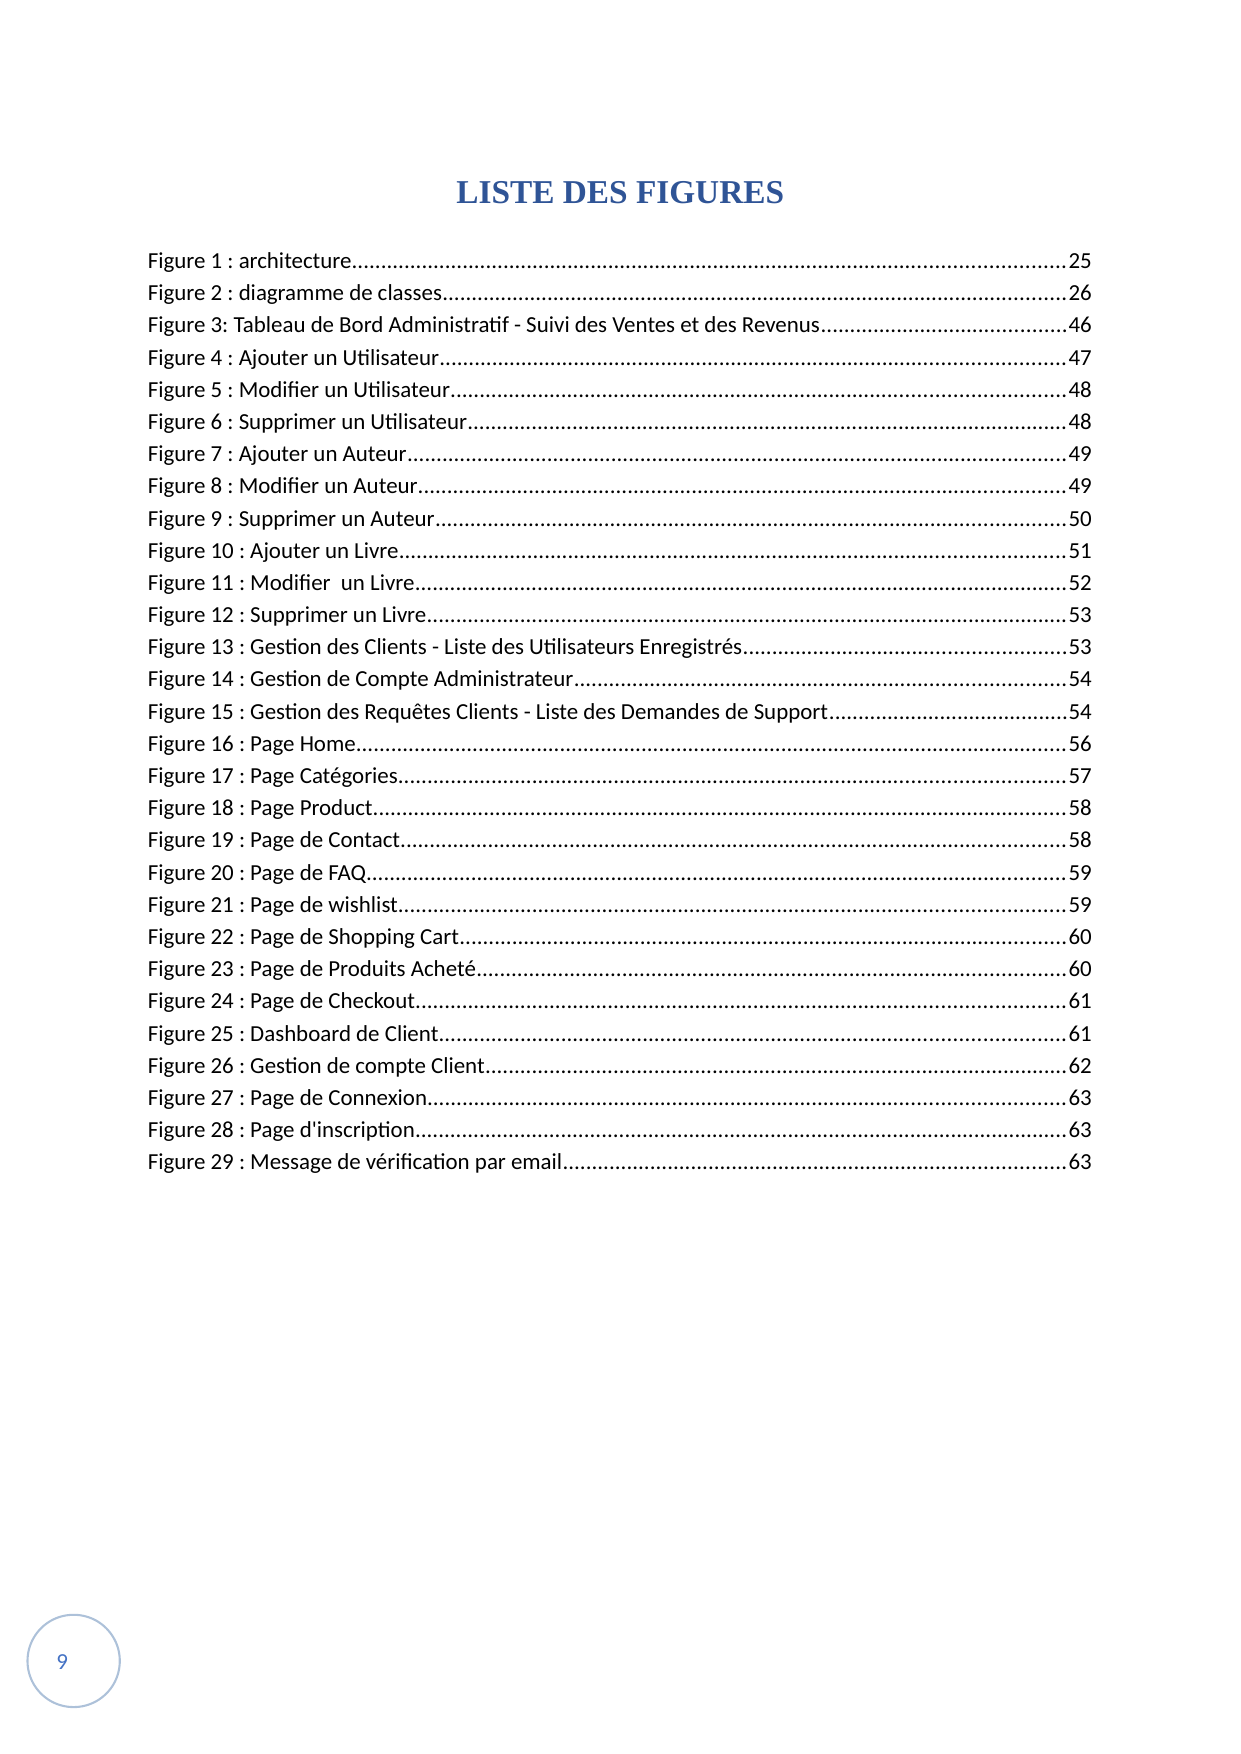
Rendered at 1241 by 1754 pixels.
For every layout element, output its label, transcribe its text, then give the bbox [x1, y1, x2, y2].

text Figure 10 : Ajouter un Livre 51 [148, 536, 1093, 564]
text Figure 16 : Page Home 56 [148, 729, 1093, 757]
text Figure 1 : architecture 25 [148, 246, 1093, 274]
text Figure 13 : Gestion des Clients - Liste des Utilisateurs Enregistrés 53 [148, 632, 1093, 660]
text Figure 9 : Supprimer un Auteur 50 [148, 504, 1093, 532]
text Figure 19 : Page de Contact 58 [148, 826, 1093, 853]
text Figure 18 : Page Product 58 [148, 793, 1093, 821]
text Figure 11 : Modifier un Livre 52 [148, 568, 1093, 596]
text Figure 21 : Page de wishlist 59 [148, 890, 1093, 918]
text Figure 23 : Page de Produits Acheté 60 [148, 954, 1093, 982]
text Figure 8 : Modifier un Auteur 49 [148, 471, 1093, 499]
text Figure 24 : Page de Checkout 61 [148, 986, 1093, 1014]
text Figure 17 : Page Catégories 57 [148, 761, 1093, 789]
text Figure 4 : Ajouter un Utilisateur 47 [148, 343, 1093, 371]
text Figure 26 : Gestion de compte Client 62 [148, 1051, 1093, 1079]
text Figure 6 : Supprimer un Utilisateur 48 [148, 407, 1093, 435]
text Figure 7 : Ajouter un Auteur 49 [148, 439, 1093, 467]
text Figure 15 : Gestion des Requêtes Clients - Liste des Demandes de Support 54 [148, 697, 1093, 725]
text Figure 12 : Supprimer un Livre 53 [148, 600, 1093, 628]
text Figure 29 : Message de vérification par email 63 [148, 1147, 1093, 1175]
text Figure 27 : Page de Connexion 63 [148, 1083, 1093, 1111]
text Figure 22 : Page de Shopping Cart 60 [148, 922, 1093, 950]
text Figure 2 : diagramme de classes 26 [148, 278, 1093, 306]
subtitle LISTE DES FIGURES [148, 173, 1093, 211]
text Figure 3: Tableau de Bord Administratif - Suivi des Ventes et des Revenus 46 [148, 311, 1093, 338]
text Figure 25 : Dashboard de Client 61 [148, 1019, 1093, 1047]
text Figure 20 : Page de FAQ 59 [148, 858, 1093, 886]
text Figure 14 : Gestion de Compte Administrateur 54 [148, 664, 1093, 693]
text Figure 5 : Modifier un Utilisateur 48 [148, 375, 1093, 403]
text Figure 28 : Page d'inscription 63 [148, 1115, 1093, 1143]
